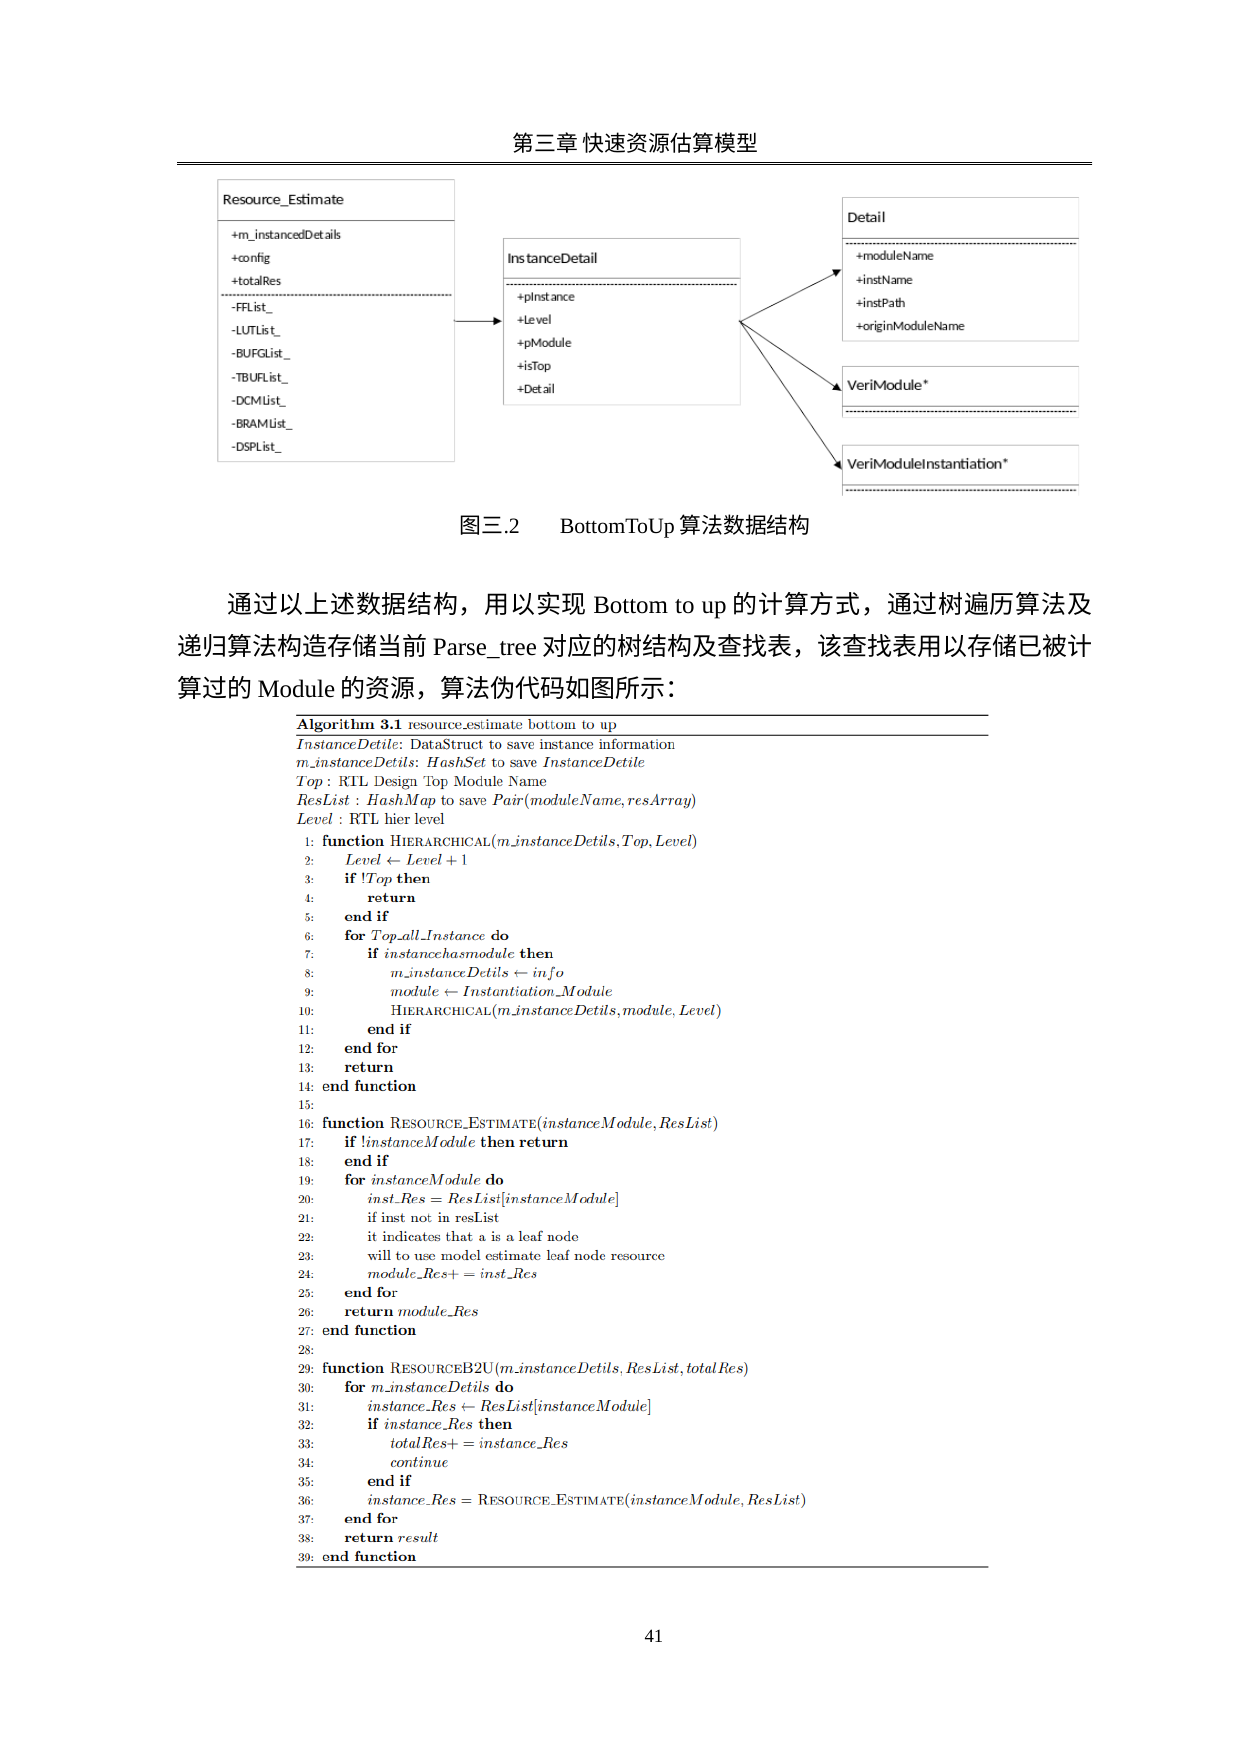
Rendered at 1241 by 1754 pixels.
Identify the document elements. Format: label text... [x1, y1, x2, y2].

picture [271, 705, 1024, 1576]
text 通过以上述数据结构，用以实现Bottom to up的计算方式，通过树遍历算法及递归算法构造存储当前Parse_tree对应的树结构及查找表，该查找表用以存储已被计算过的Module的资源，算法伪代码如图所示： [177, 580, 1092, 705]
text BottomToUp算法数据结构 [177, 508, 1092, 539]
